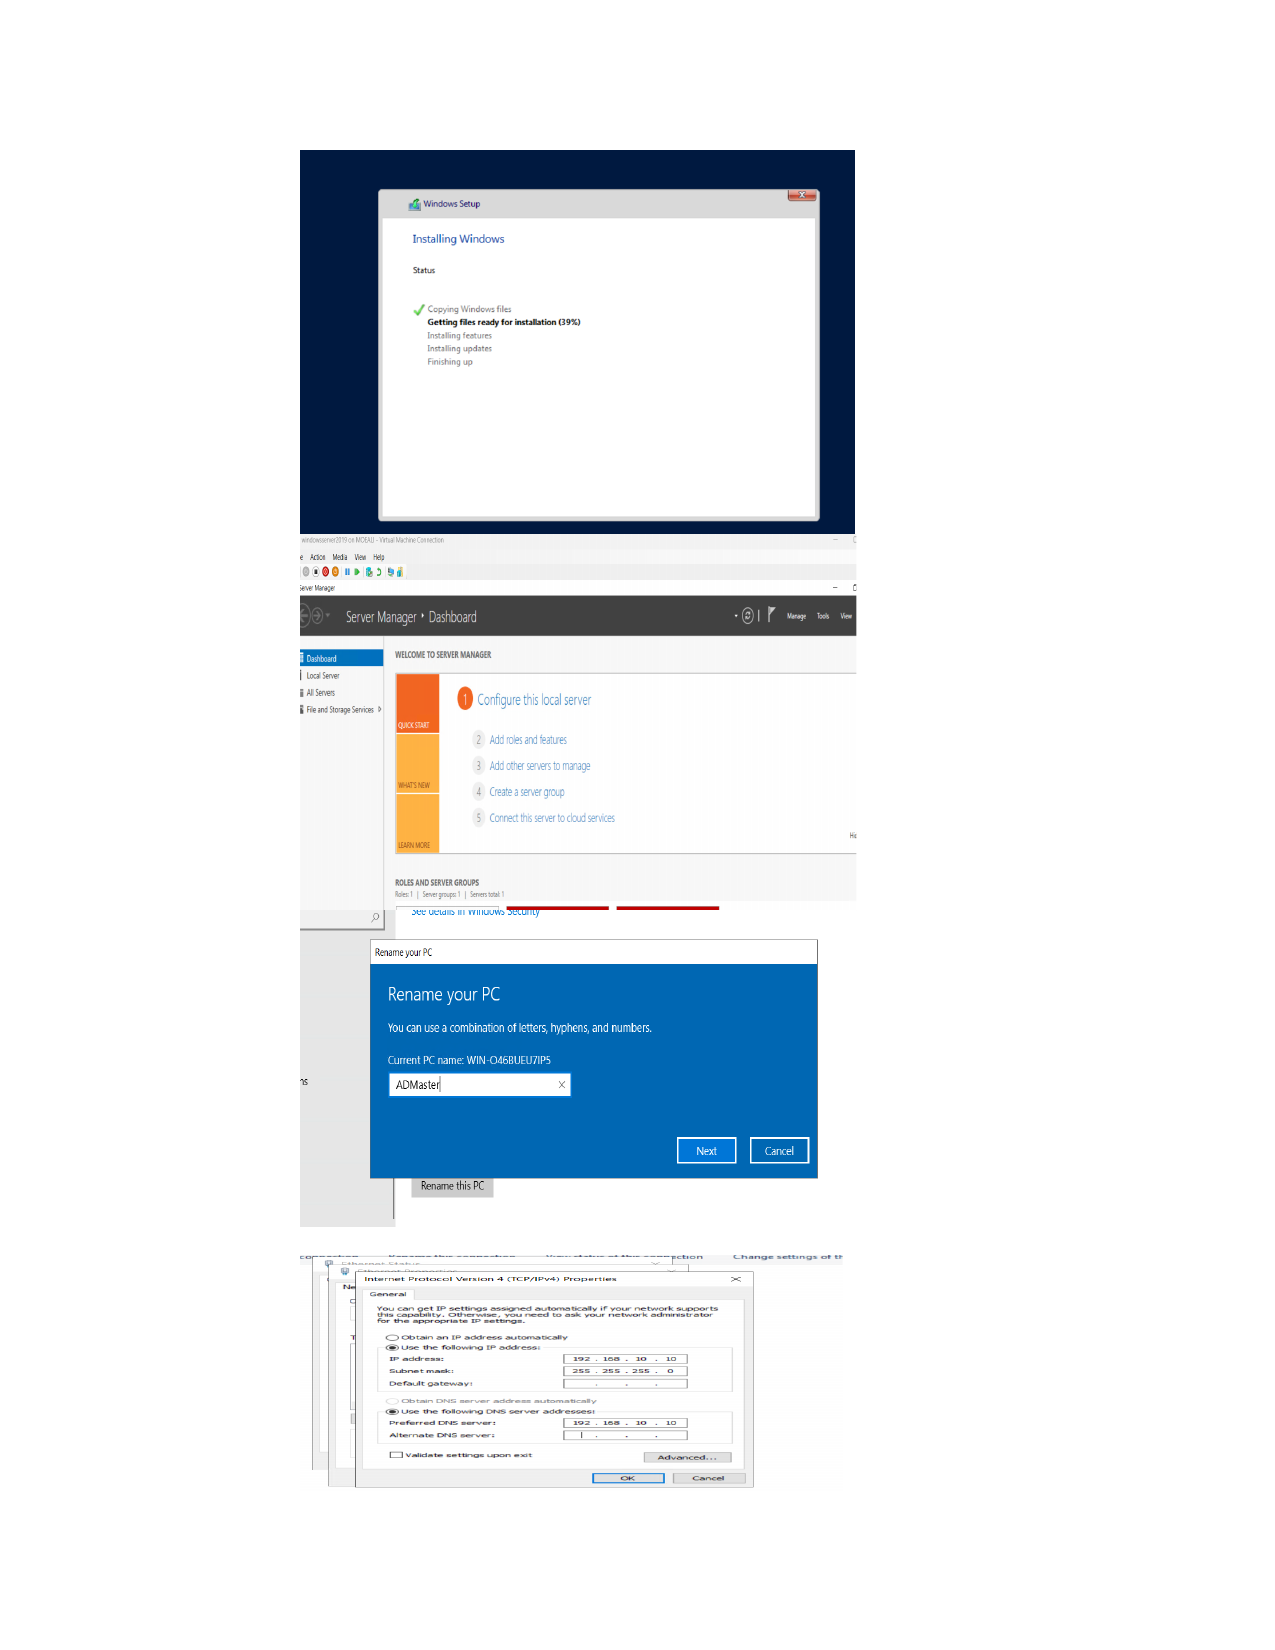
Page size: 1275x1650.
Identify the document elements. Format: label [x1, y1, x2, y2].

picture [300, 1255, 843, 1491]
picture [300, 150, 857, 1227]
